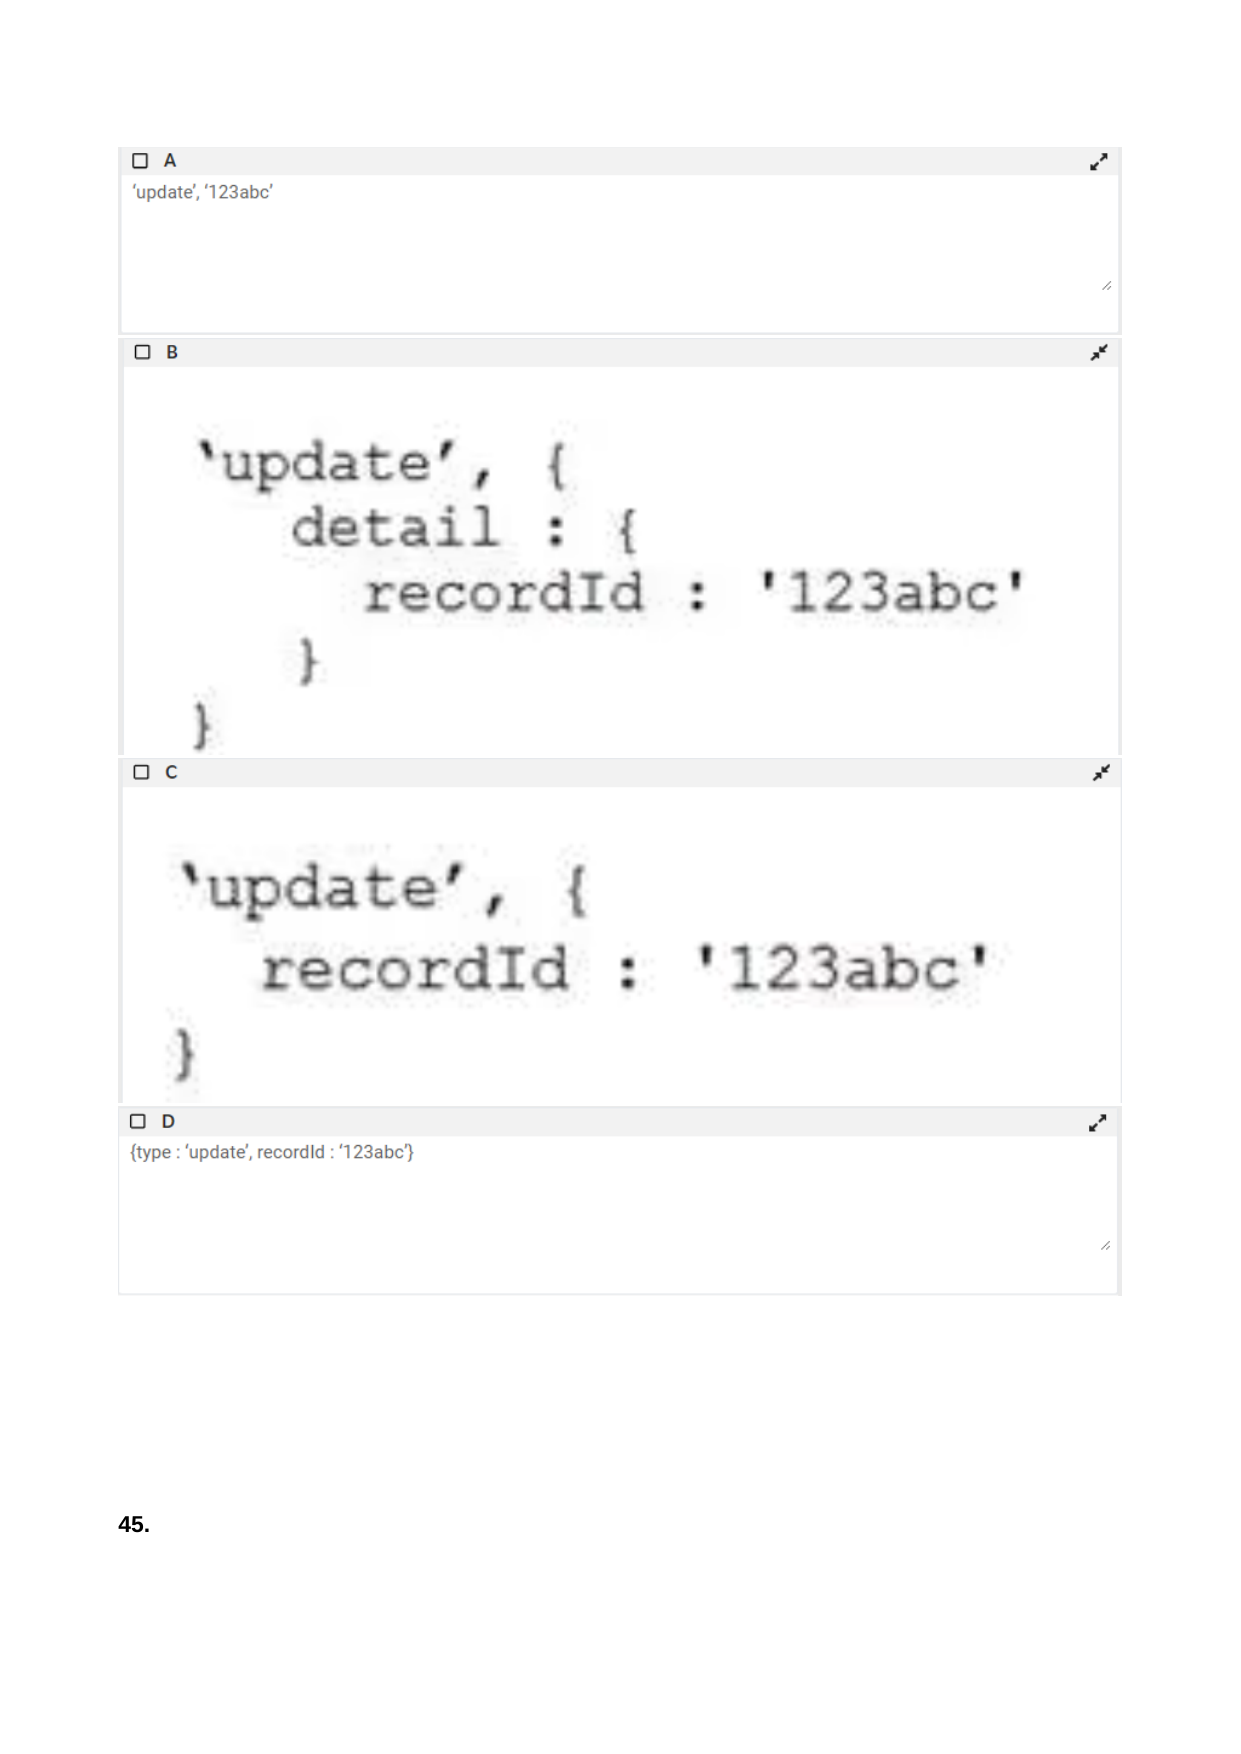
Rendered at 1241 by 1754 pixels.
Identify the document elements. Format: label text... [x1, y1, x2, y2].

text 45. [118, 1511, 1122, 1538]
picture [118, 338, 1122, 755]
picture [118, 758, 1122, 1103]
picture [118, 1106, 1122, 1296]
picture [118, 147, 1122, 335]
